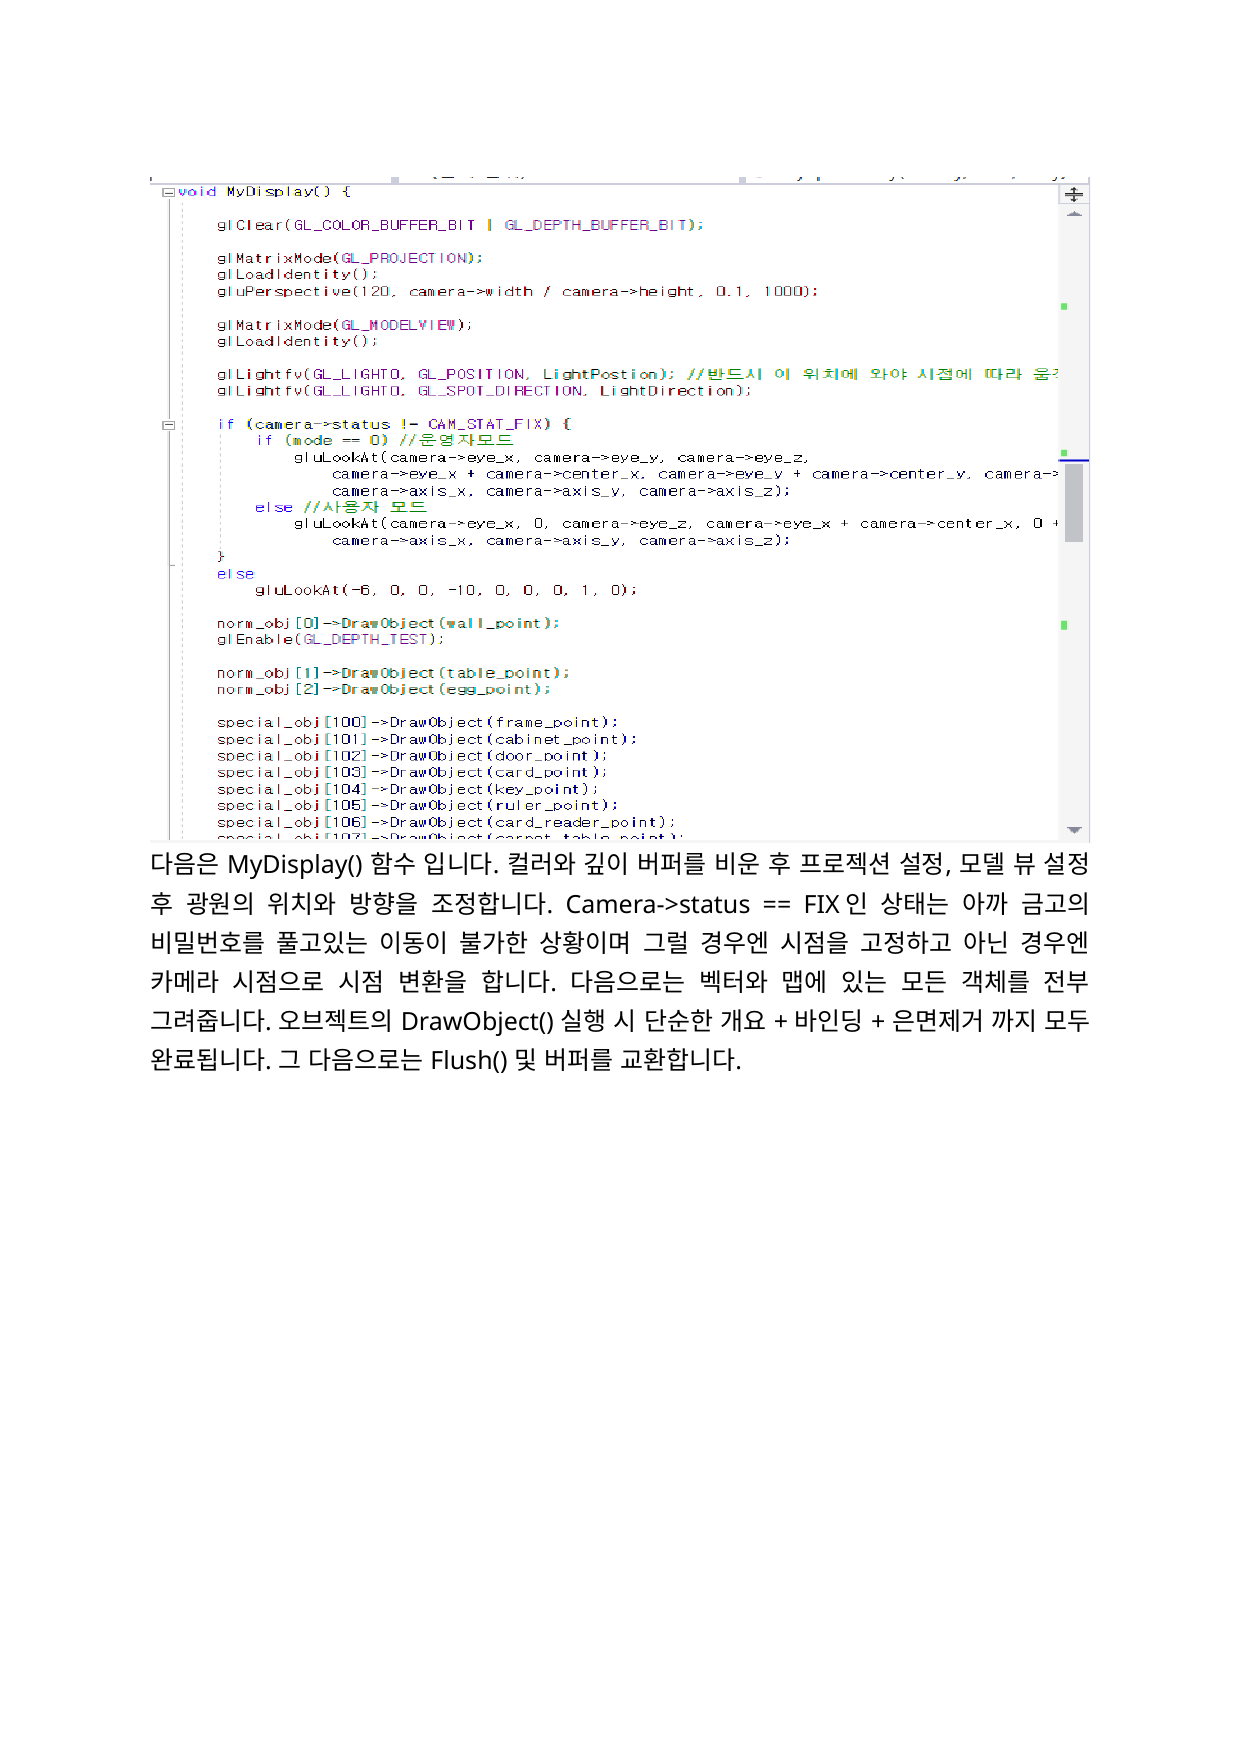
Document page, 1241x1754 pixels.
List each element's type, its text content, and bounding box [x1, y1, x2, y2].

picture [150, 177, 1091, 843]
text 마우스 콜백 함수 입니다. 마우스 좌클릭이 발생하면 그 좌표를(이 게임에서는 스크린의 중앙) PickingObject() 매개 변수로 넘겨줍니다. 그럼 함수를 자체적으로 수행하고 selectBuff에 선택된 순번, z거리, 오브젝트의 name이 들어가는데 그 name을 가져와 special_obj 전역 변수 맵에 접근해 해당 객체를 가져오고 그 객체를 selectProcess() 합니다. 이 함수는 물체가 선택되고 조건이 맞다면 상태와 그리는 것을 변화시키는 함수 입니다. 다음 스페셜 키 콜백 함수 입니다. 이 함수의 키 들은 특수한 경우에 쓰이는데 방 안의 모든 탈출 힌트를 얻고 금고를 피킹 하면 비밀 번호를 눌러 금고를 열 수 있게 됩니다. 비밀 번호를 누를 때 필요한 함수이며 이 때에는 시점 이동과 위치 이동이 불가능 하며 점프와 앉기도 안됩니다. 방향키를 이용해 금고 번호를 조작하고 엔터를 통해 번호를 입력합니다. F1키를 누르면 해당 FIX 모드를 빠져나오며 카메라가 CameraStand()함수를 통해 원래대로 돌아옵니다. 16자리의 번호를 입력하면 Cabinet 클래스만 가지고 있는 cabinet_answer 변수와 값을 비교해 맞았는지 확인하고 맞았다면 special_obj[101]의 상태를 바꿉니다. 이 객체가 Cabinet 객체 입니다. Cabinet은 아주 특수한 오브젝트 입니다. 다음은 MyDisplay() 함수 입니다. 컬러와 깊이 버퍼를 비운 후 프로젝션 설정, 모델 뷰 설정 후 광원의 위치와 방향을 조정합니다. Camera->status == FIX인 상태는 아까 금고의 비밀번호를 풀고있는 이동이 불가한 상황이며 그럴 경우엔 시점을 고정하고 아닌 경우엔 카메라 시점으로 시점 변환을 합니다. 다음으로는 벡터와 맵에 있는 모든 객체를 전부 그려줍니다. 오브젝트의 DrawObject() 실행 시 단순한 개요 + 바인딩 + 은면제거 까지 모두 완료됩니다. 그 다음으로는 Flush() 및 버퍼를 교환합니다. 다음 MouseFunc에서 수행한 PickingObject() 함수 입니다. 마우스의 좌표를 받으며 선택된 물체를 알려주는 함수 입니다. glSelectBuffer() 함수로 선택된 오브젝트들의 정보를 저장할 변수를 지정합니다. 셀렉트 모드에 들어가기 전 원래의 뷰 포트를 얻어와 저장힌 뒤 glRenderMode(GL_SELET) 함수로 셀렉트 모드에 들어갑니다. 이 때 다른 버퍼 공간에 물체를 그리며 그 버퍼 공간에 그린 물체들로 피킹을 합니다. 다음 물체를 피킹할 공간을 gluPickMatrix()로 설정해 주며 glPerspective()로 투영 매트릭스를 원래의 것과 동일시 시킵니다. 다음 glInitName()으로 비워진 네임 스택 공간에 glPushName(0) 으로 이름을 하나 넣어줍니다. 다음 glLoadName(100) 을 하면 이 함수가 호출 된 순간부터 다음으로 그려지는 모든 오브젝트는 모두 name이 100이 됩니다. 이런 식으로 모든 스페셜 오브젝트에 이름을 붙여 버퍼에 그려줍니다. 이 때 스페셜 오브젝트만 그린 이유는 다른 반응성 없는 물건들은 반응성이 없어 Name을 얻어올 이유가 없기 때문에 버퍼 공간에 필요한 것만 그려주는 것입니다. 물체를 그리고 PROJECTION을 다시 원래의 것으로 Pop하고 hits = glRenderModel(GL_RENDER)로 hits에 RenderMode에서 피킹 된 물체의 개수를 받아줍니다. 다음으로는 PickingObject()로 가져온 물체에 반응성을 주는 함수 입니다. 많은 스페셜 오브젝트 맵에서 해당 Name의 객체를 가져와 이것의 상태만을 변경 시킵니다. 반응성을 주는 것은 사실 그리는 내용만 다른 부분이라 상태를 변화 시키고 각 상태에 따라 그리는 함수가 DrawObject()에 구현되어 있습니다. 여기서는 단순히 상태만을 변화 시킵니다. 각 스페셜 오브젝트에는 여러 조건이 있습니다. 예를 들어 키나 카드의 경우는 피킹이 되면 바로 자신의 상태만을 변경 시키지만 프레임의 Name == 105인 오브젝트의 상태를 확인 합니다. Name == 105는 자 이며 자를 획득했다고 여겨질 때만 프레임이 바뀌도록 한 것입니다. [150, 843, 1090, 1113]
